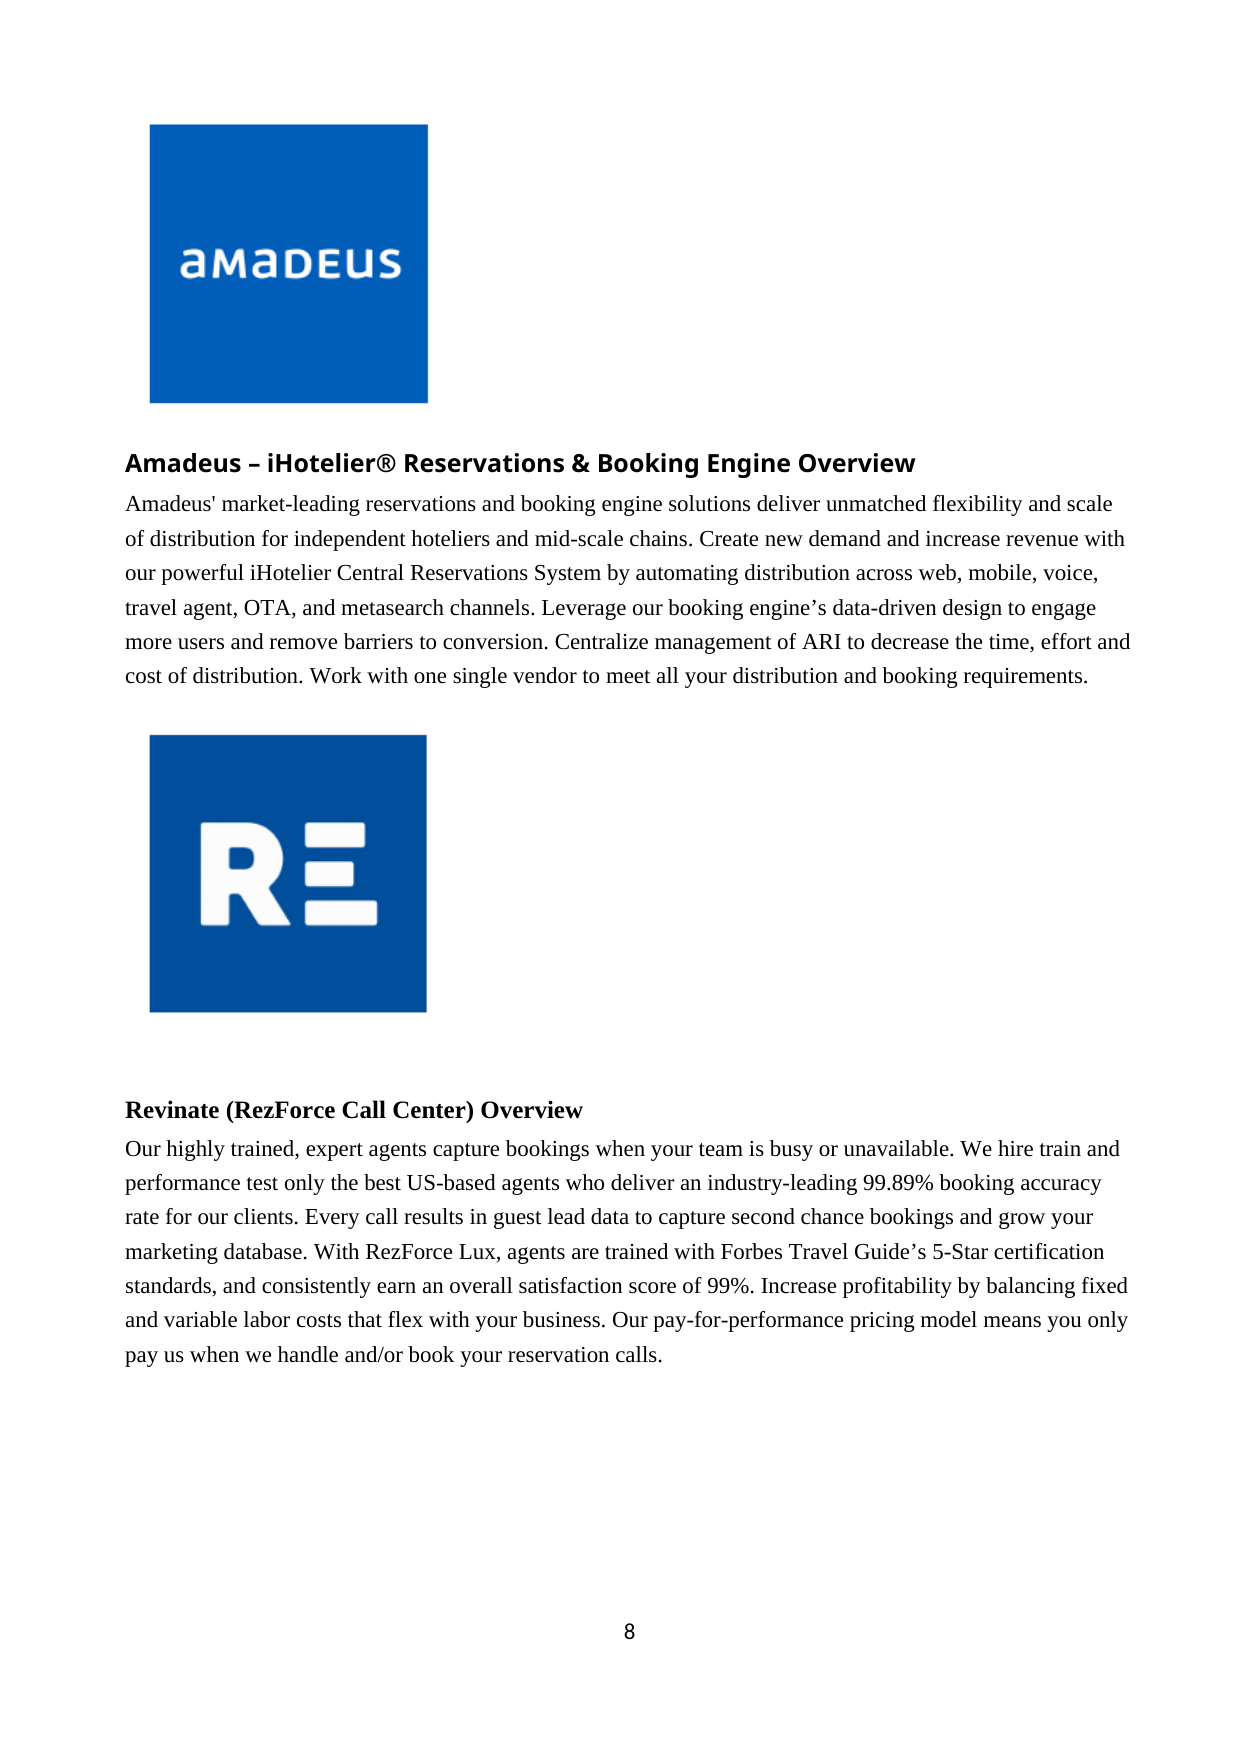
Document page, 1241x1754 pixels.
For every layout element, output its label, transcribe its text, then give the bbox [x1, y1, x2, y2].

text Amadeus' market-leading reservations and booking engine solutions deliver unmatched flexibility and scale of distribution for independent hoteliers and mid-scale chains. Create new demand and increase revenue with our powerful iHotelier Central Reservations System by automating distribution across web, mobile, voice, travel agent, OTA, and metasearch channels. Leverage our booking engine’s data-driven design to engage more users and remove barriers to conversion. Centralize management of ARI to decrease the time, effort and cost of distribution. Work with one single vendor to meet all your distribution and booking requirements. [125, 482, 1134, 689]
text Our highly trained, expert agents capture bookings when your team is busy or unavailable. We hire train and performance test only the best US-based agents who deliver an industry-leading 99.89% booking accuracy rate for our clients. Every call results in guest lead data to capture second chance bookings and grow your marketing database. With RezForce Lux, agents are trained with Forbes Travel Guide’s 5-Star certification standards, and consistently earn an overall satisfaction score of 99%. Increase profitability by balancing fixed and variable labor costs that flex with your business. Our pay-for-performance pricing model means you only pay us when we handle and/or book your reservation calls. [125, 1127, 1134, 1367]
subtitle Revinate (RezForce Call Center) Overview [125, 1096, 1134, 1124]
picture [125, 713, 449, 1032]
subtitle Amadeus – iHotelier® Reservations & Booking Engine Overview [125, 446, 1134, 480]
picture [125, 102, 449, 427]
